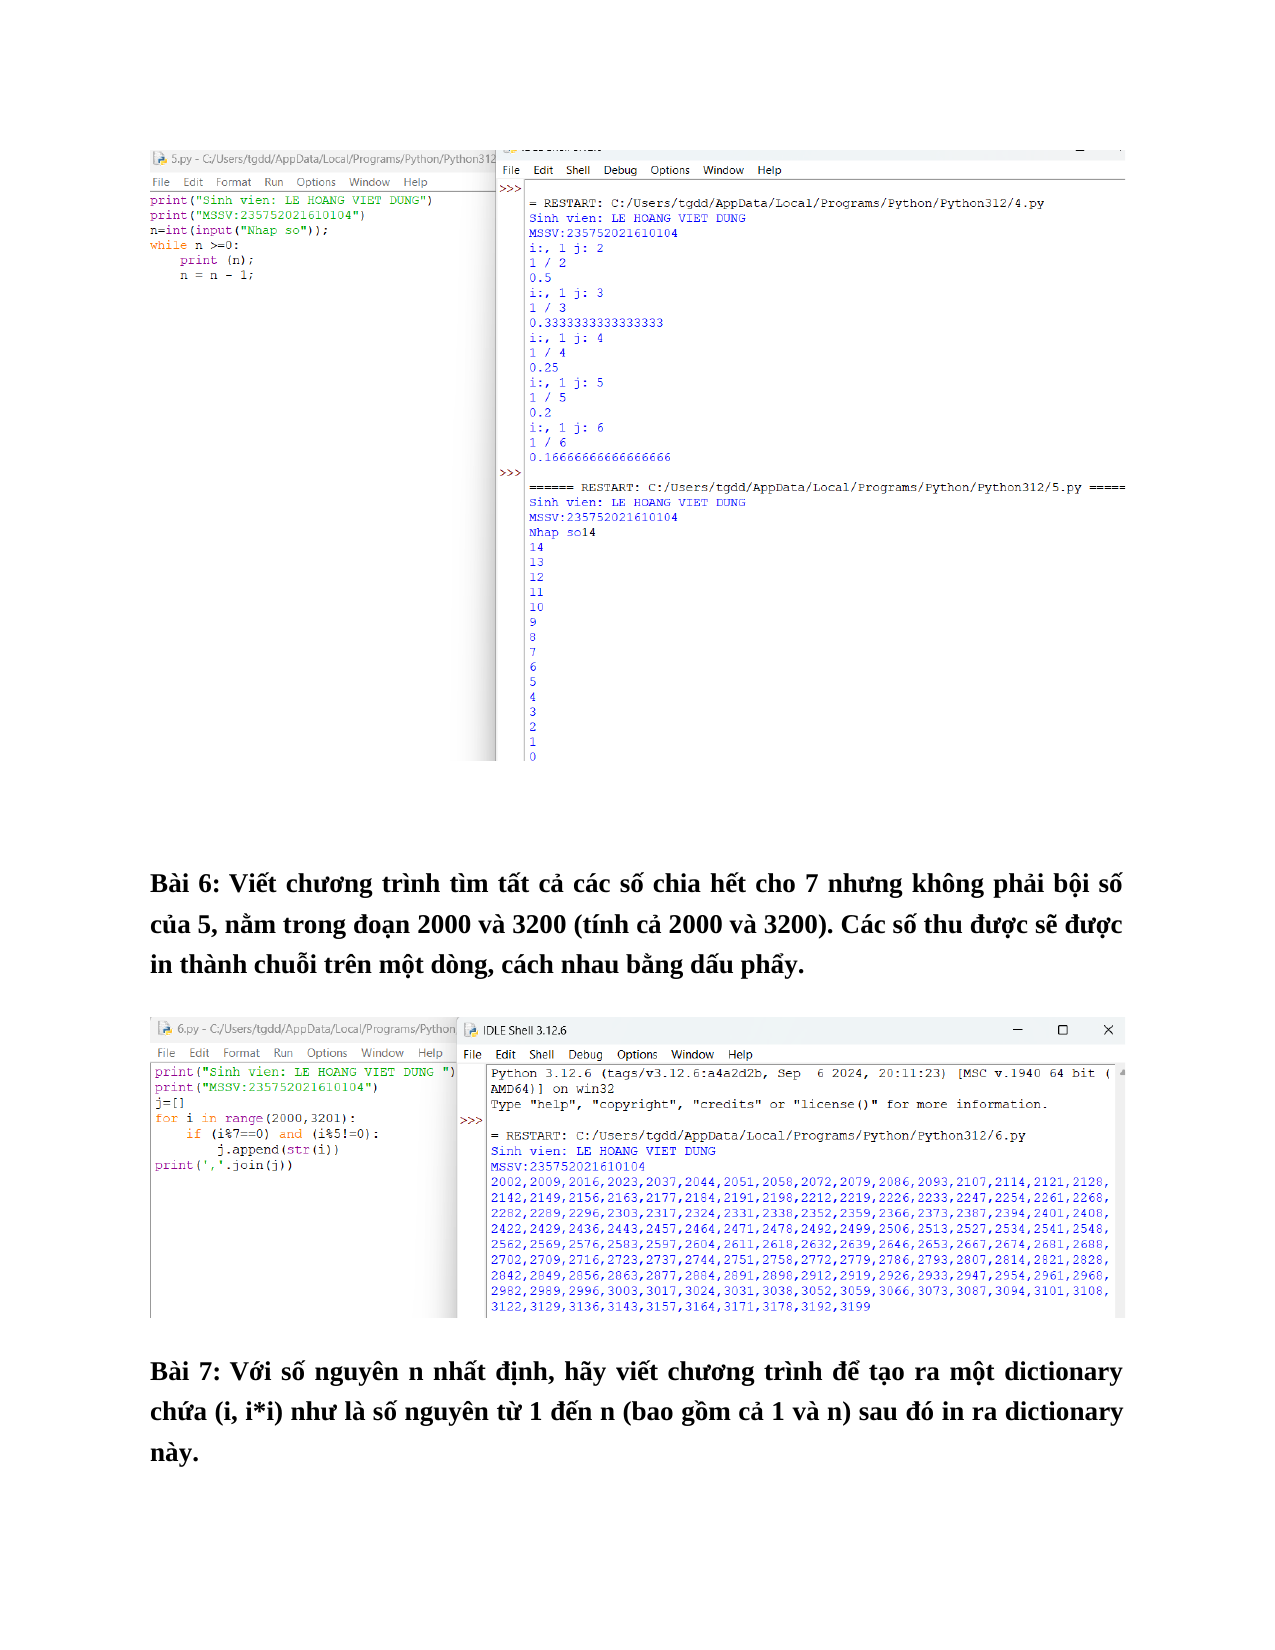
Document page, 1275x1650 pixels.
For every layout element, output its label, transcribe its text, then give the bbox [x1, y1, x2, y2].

picture [150, 1017, 1125, 1318]
text Bài 6: Viết chương trình tìm tất cả các số chia hết cho 7 nhưng không phải bội số của 5, nằm trong đoạn 2000 và 3200 (tính cả 2000 và 3200). Các số thu được sẽ được in thành chuỗi trên một dòng, cách nhau bằng dấu phẩy. [150, 867, 1125, 979]
picture [150, 150, 1125, 761]
text Bài 7: Với số nguyên n nhất định, hãy viết chương trình để tạo ra một dictionary chứa (i, i*i) như là số nguyên từ 1 đến n (bao gồm cả 1 và n) sau đó in ra dictionary này. [150, 1355, 1125, 1467]
